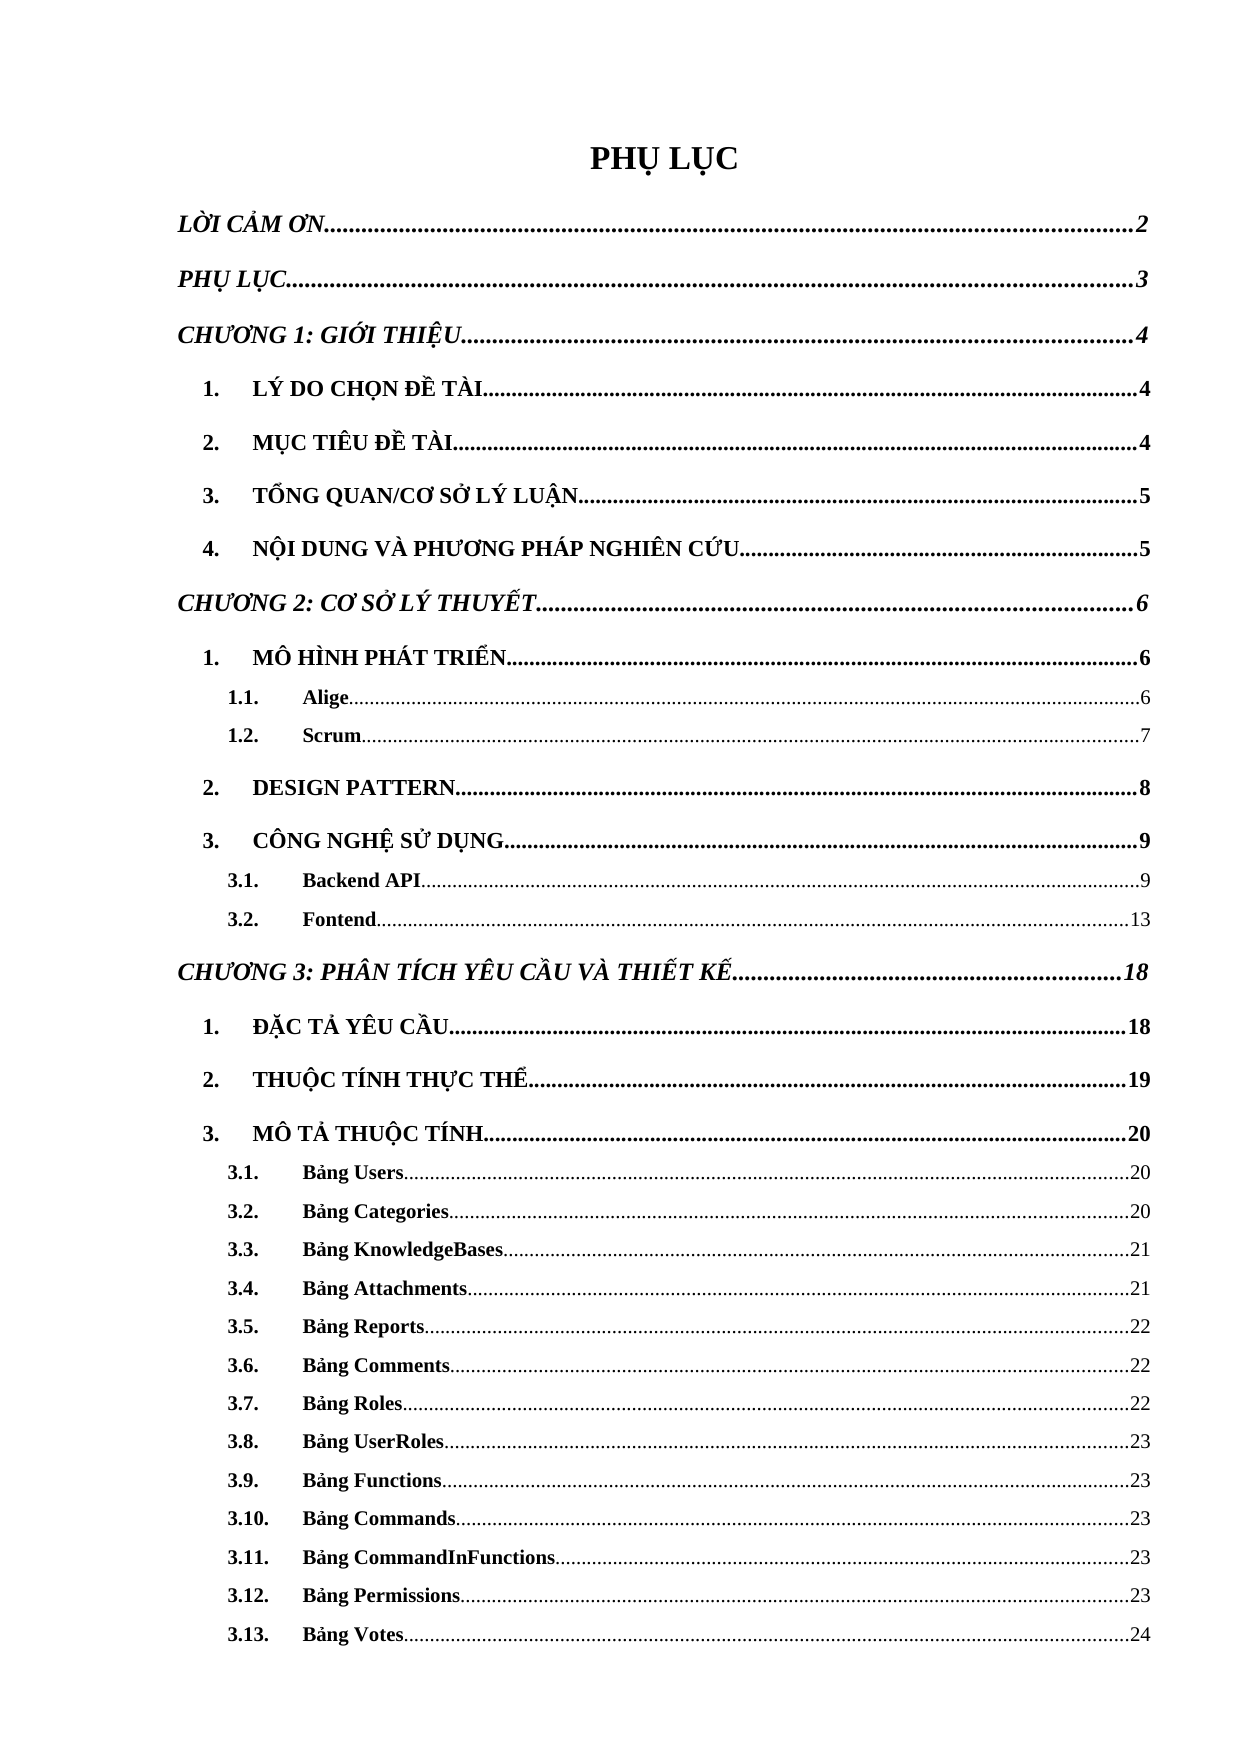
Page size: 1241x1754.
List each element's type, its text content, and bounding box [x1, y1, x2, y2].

subtitle PHỤ LỤC [177, 139, 1152, 177]
